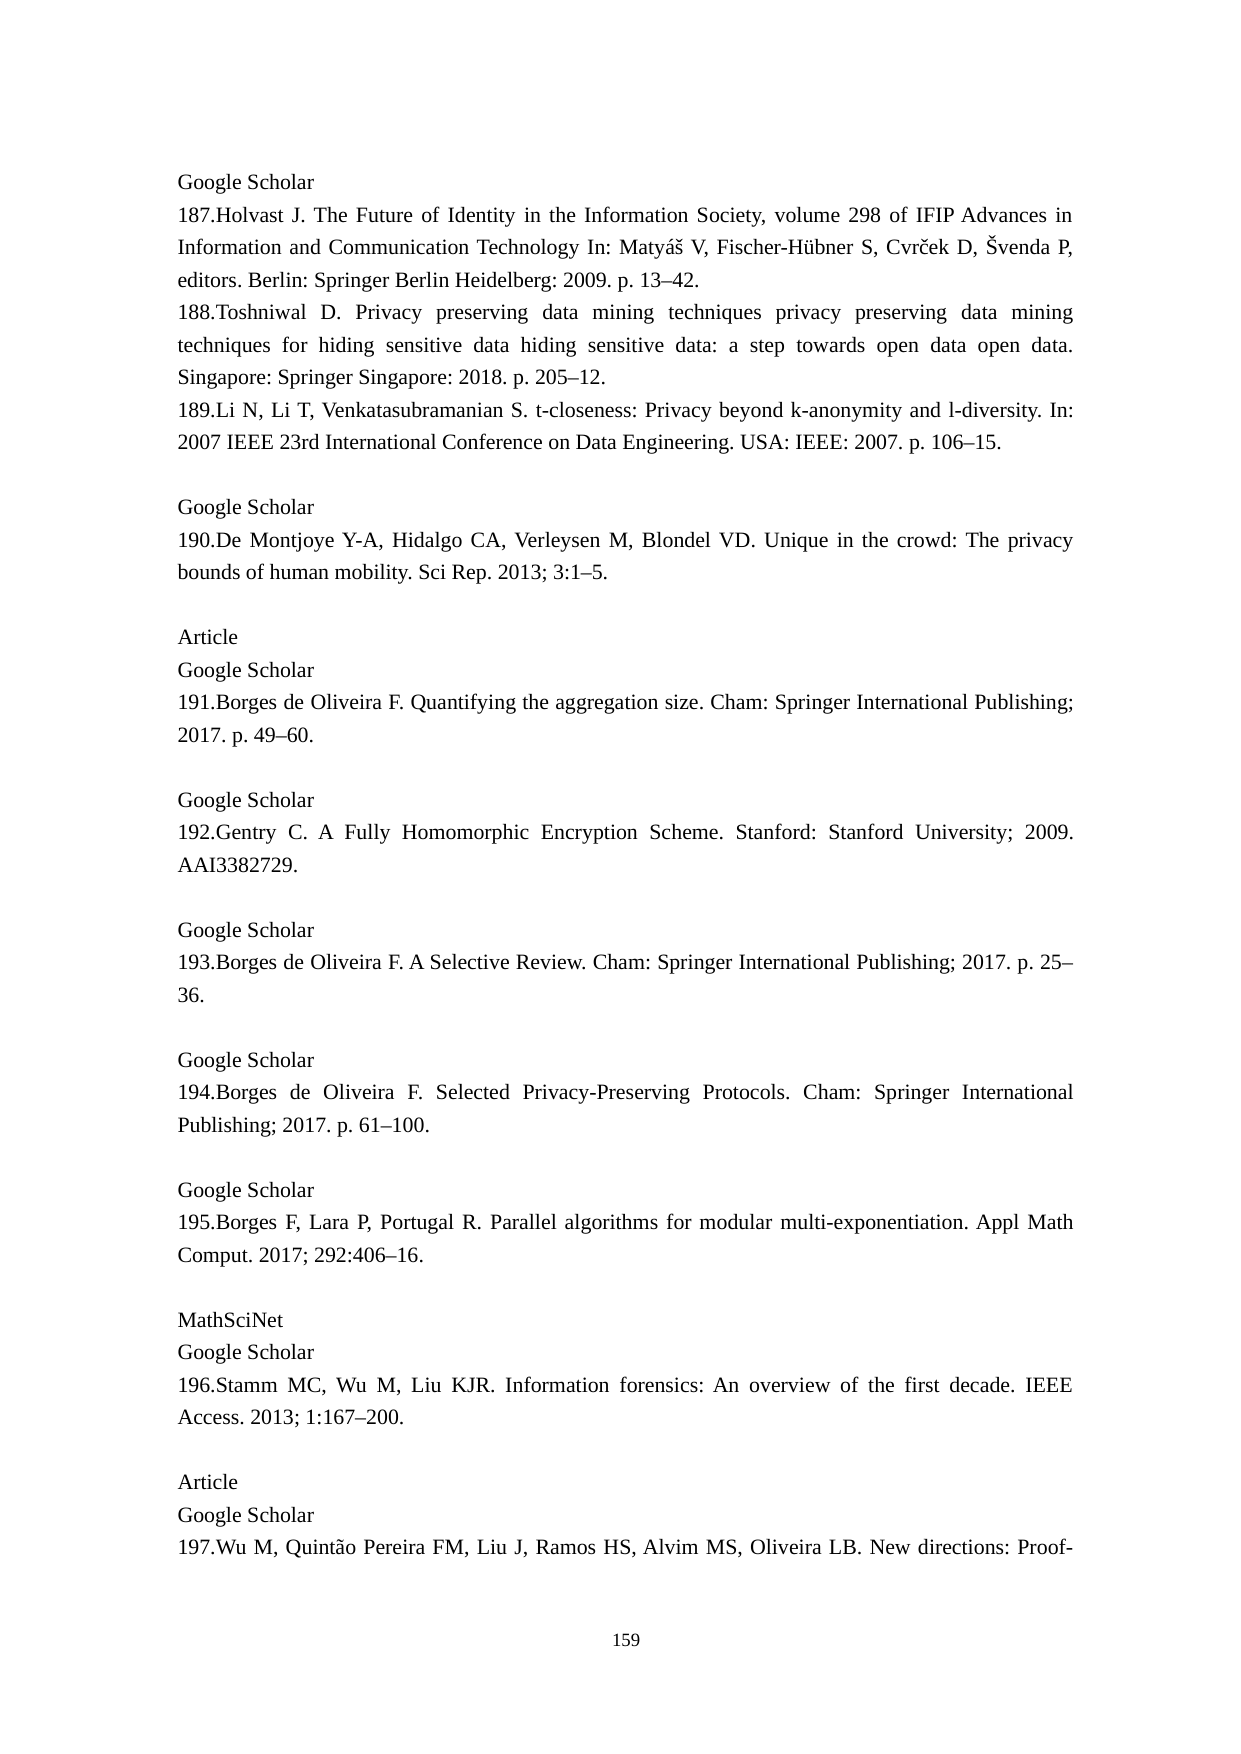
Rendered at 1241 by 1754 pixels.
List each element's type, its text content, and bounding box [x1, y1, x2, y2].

text Google Scholar [177, 490, 1075, 523]
text Google Scholar [177, 165, 1075, 198]
text 187.Holvast J. The Future of Identity in the Information Society, volume 298 of IFIP Advances in Information and Communication Technology In: Matyáš V, Fischer-Hübner S, Cvrček D, Švenda P, editors. Berlin: Springer Berlin Heidelberg: 2009. p. 13–42. [177, 198, 1075, 295]
text Article [177, 620, 1075, 653]
text 195.Borges F, Lara P, Portugal R. Parallel algorithms for modular multi-exponentiation. Appl Math Comput. 2017; 292:406–16. [177, 1205, 1075, 1270]
text 192.Gentry C. A Fully Homomorphic Encryption Scheme. Stanford: Stanford University; 2009. AAI3382729. [177, 815, 1075, 880]
text Google Scholar [177, 1498, 1075, 1530]
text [177, 1530, 1075, 1563]
text 188.Toshniwal D. Privacy preserving data mining techniques privacy preserving data mining techniques for hiding sensitive data hiding sensitive data: a step towards open data open data. Singapore: Springer Singapore: 2018. p. 205–12. [177, 295, 1075, 393]
text 190.De Montjoye Y-A, Hidalgo CA, Verleysen M, Blondel VD. Unique in the crowd: The privacy bounds of human mobility. Sci Rep. 2013; 3:1–5. [177, 523, 1075, 588]
text Google Scholar [177, 1043, 1075, 1075]
text Google Scholar [177, 1173, 1075, 1205]
text Google Scholar [177, 783, 1075, 815]
text Article [177, 1465, 1075, 1498]
text Google Scholar [177, 1335, 1075, 1368]
text 191.Borges de Oliveira F. Quantifying the aggregation size. Cham: Springer International Publishing; 2017. p. 49–60. [177, 685, 1075, 750]
text Google Scholar [177, 653, 1075, 685]
text MathSciNet [177, 1303, 1075, 1335]
text Google Scholar [177, 913, 1075, 945]
text 193.Borges de Oliveira F. A Selective Review. Cham: Springer International Publishing; 2017. p. 25–36. [177, 945, 1075, 1010]
text 196.Stamm MC, Wu M, Liu KJR. Information forensics: An overview of the first decade. IEEE Access. 2013; 1:167–200. [177, 1368, 1075, 1433]
text 194.Borges de Oliveira F. Selected Privacy-Preserving Protocols. Cham: Springer International Publishing; 2017. p. 61–100. [177, 1075, 1075, 1140]
text 189.Li N, Li T, Venkatasubramanian S. t-closeness: Privacy beyond k-anonymity and l-diversity. In: 2007 IEEE 23rd International Conference on Data Engineering. USA: IEEE: 2007. p. 106–15. [177, 393, 1075, 458]
